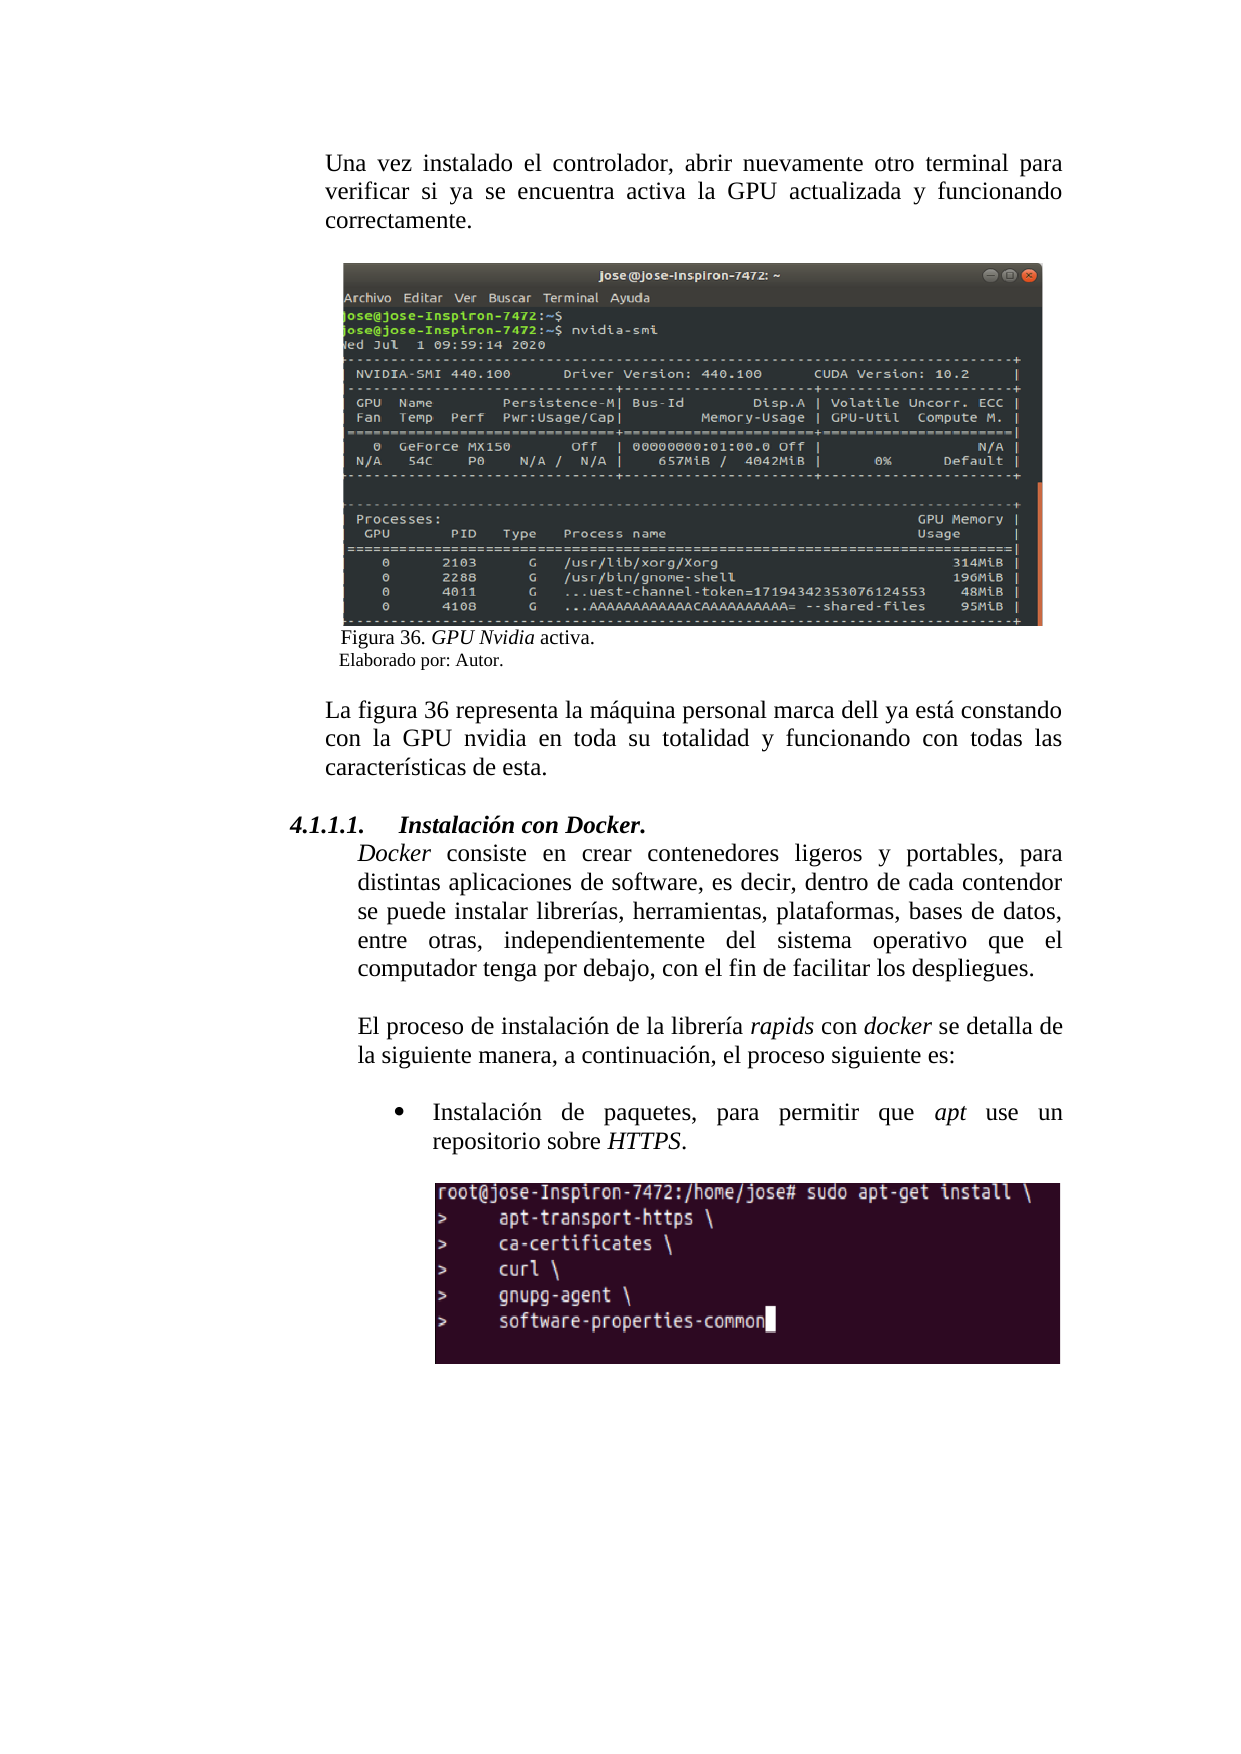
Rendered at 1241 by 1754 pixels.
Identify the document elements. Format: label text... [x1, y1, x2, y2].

list Instalación con Docker. [290, 810, 1063, 838]
list El proceso de instalación de la librería rapids con docker se detalla de la siguiente manera, a continuación, el proceso siguiente es: [357, 1011, 1063, 1068]
list Figura 36. GPU Nvidia activa. [325, 625, 1063, 649]
list Docker consiste en crear contenedores ligeros y portables, para distintas aplicaciones de software, es decir, dentro de cada contendor se puede instalar librerías, herramientas, plataformas, bases de datos, entre otras, independientemente del sistema operativo que el computador tenga por debajo, con el fin de facilitar los despliegues. [357, 838, 1063, 982]
list La figura 36 representa la máquina personal marca dell ya está constando con la GPU nvidia en toda su totalidad y funcionando con todas las características de esta. [325, 695, 1063, 781]
list Una vez instalado el controlador, abrir nuevamente otro terminal para verificar si ya se encuentra activa la GPU actualizada y funcionando correctamente. [325, 148, 1063, 234]
list Instalación de paquetes, para permitir que apt use un repositorio sobre HTTPS. [395, 1097, 1063, 1155]
picture [435, 1183, 1060, 1364]
picture [343, 262, 1045, 626]
list Elaborado por: Autor. [325, 649, 1063, 671]
